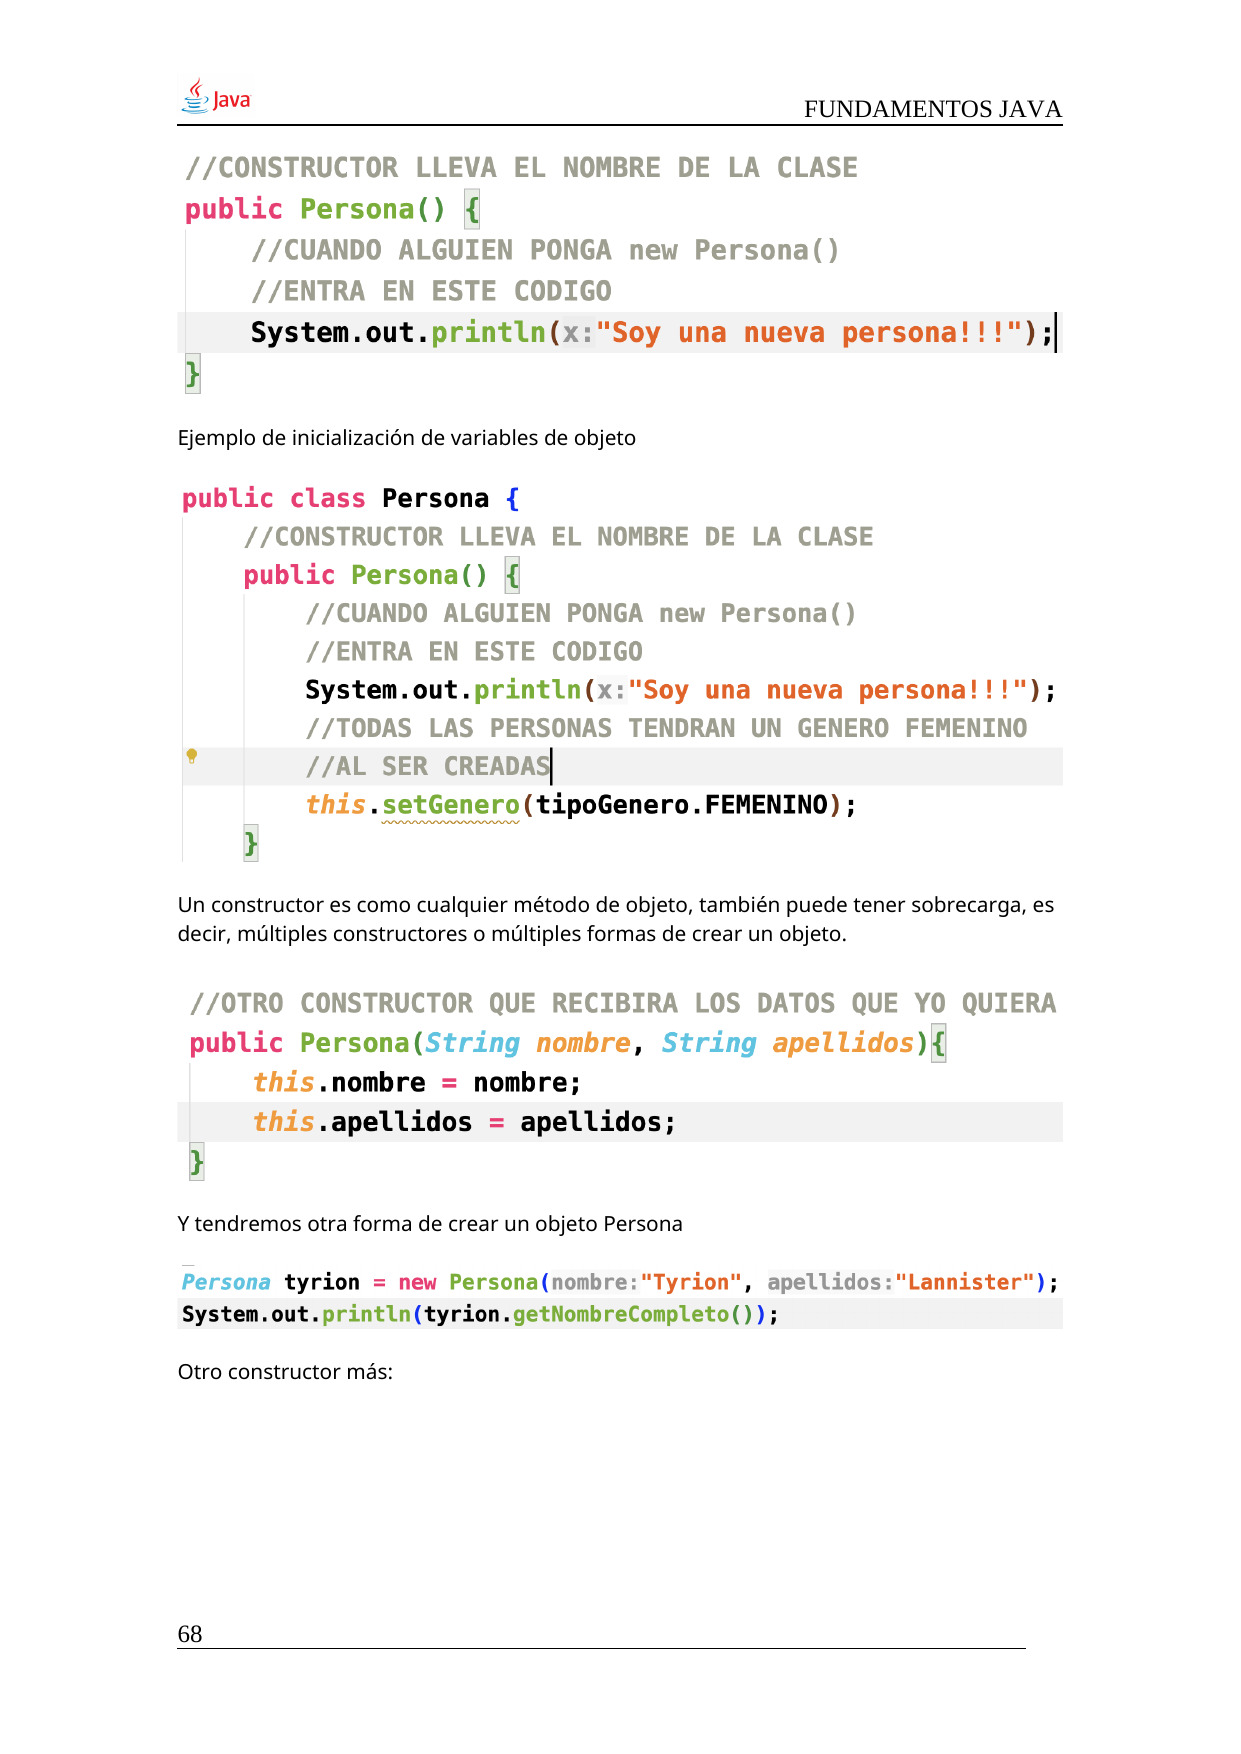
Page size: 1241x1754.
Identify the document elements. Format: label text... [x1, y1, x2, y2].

picture [177, 73, 255, 117]
picture [177, 1265, 1063, 1329]
text Ejemplo de inicialización de variables de objeto [177, 423, 1063, 451]
picture [177, 479, 1063, 862]
text Un constructor es como cualquier método de objeto, también puede tener sobrecarga, es decir, múltiples constructores o múltiples formas de crear un objeto. [177, 891, 1063, 947]
text Otro constructor más: [177, 1357, 1063, 1386]
text Y tendremos otra forma de crear un objeto Persona [177, 1209, 1063, 1237]
picture [177, 147, 1063, 395]
picture [177, 975, 1063, 1181]
